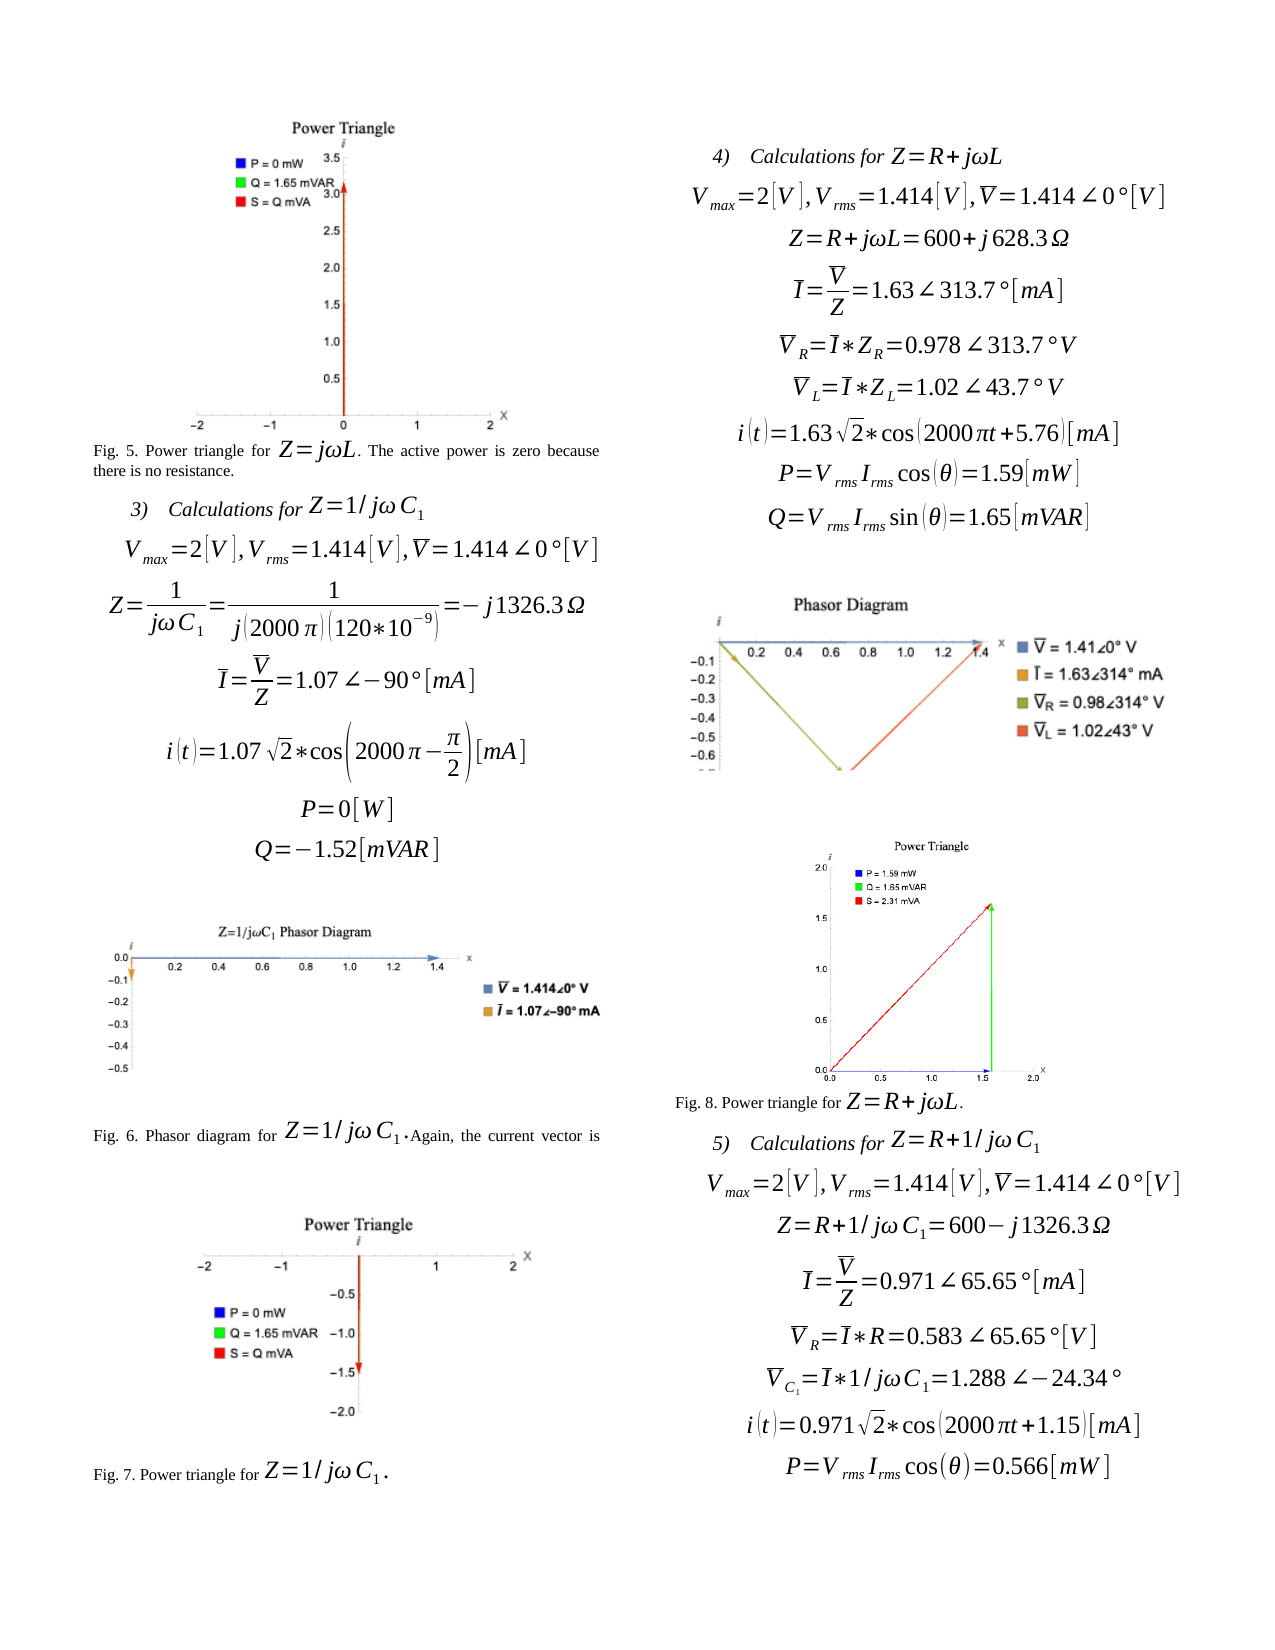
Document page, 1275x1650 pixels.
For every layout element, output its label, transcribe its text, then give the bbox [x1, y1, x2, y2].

text Fig. 6. Phasor diagram for Again, the current vector is enlarged. [93, 1117, 600, 1148]
text Fig. 5. Power triangle for . The active power is zero because there is no resistance. [93, 436, 600, 480]
text Fig. 7. Power triangle for [93, 1457, 600, 1487]
list Calculations for [712, 143, 1182, 169]
text Fig. 8. Power triangle for . [675, 1088, 1182, 1114]
list Calculations for [131, 493, 600, 523]
list Calculations for [712, 1127, 1182, 1156]
